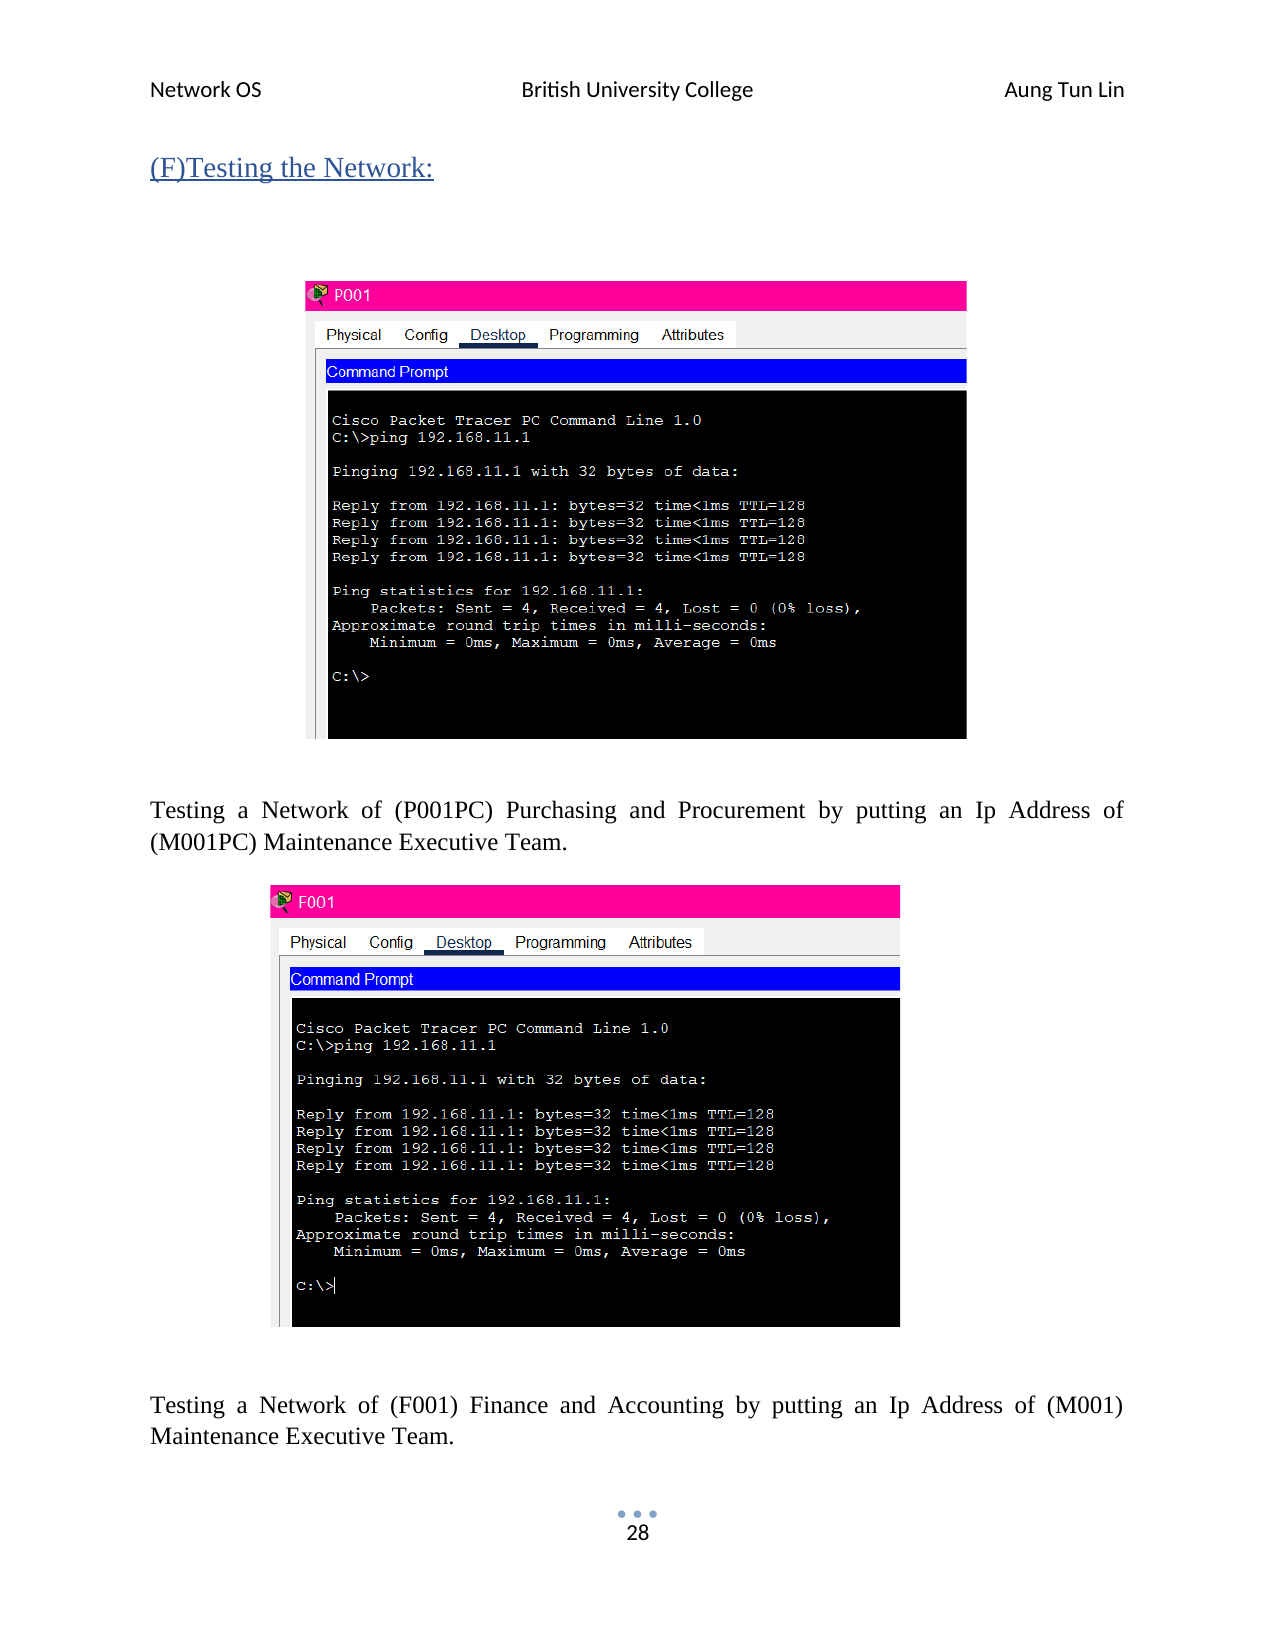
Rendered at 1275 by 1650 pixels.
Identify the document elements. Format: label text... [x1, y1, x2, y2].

picture [268, 885, 900, 1326]
text Testing a Network of (F001) Finance and Accounting by putting an Ip Address of (M001) Maintenance Executive Team. [150, 1390, 1125, 1450]
picture [304, 281, 966, 738]
text Testing a Network of (P001PC) Purchasing and Procurement by putting an Ip Address of (M001PC) Maintenance Executive Team. [150, 796, 1125, 855]
subtitle (F)Testing the Network: [150, 150, 1125, 183]
